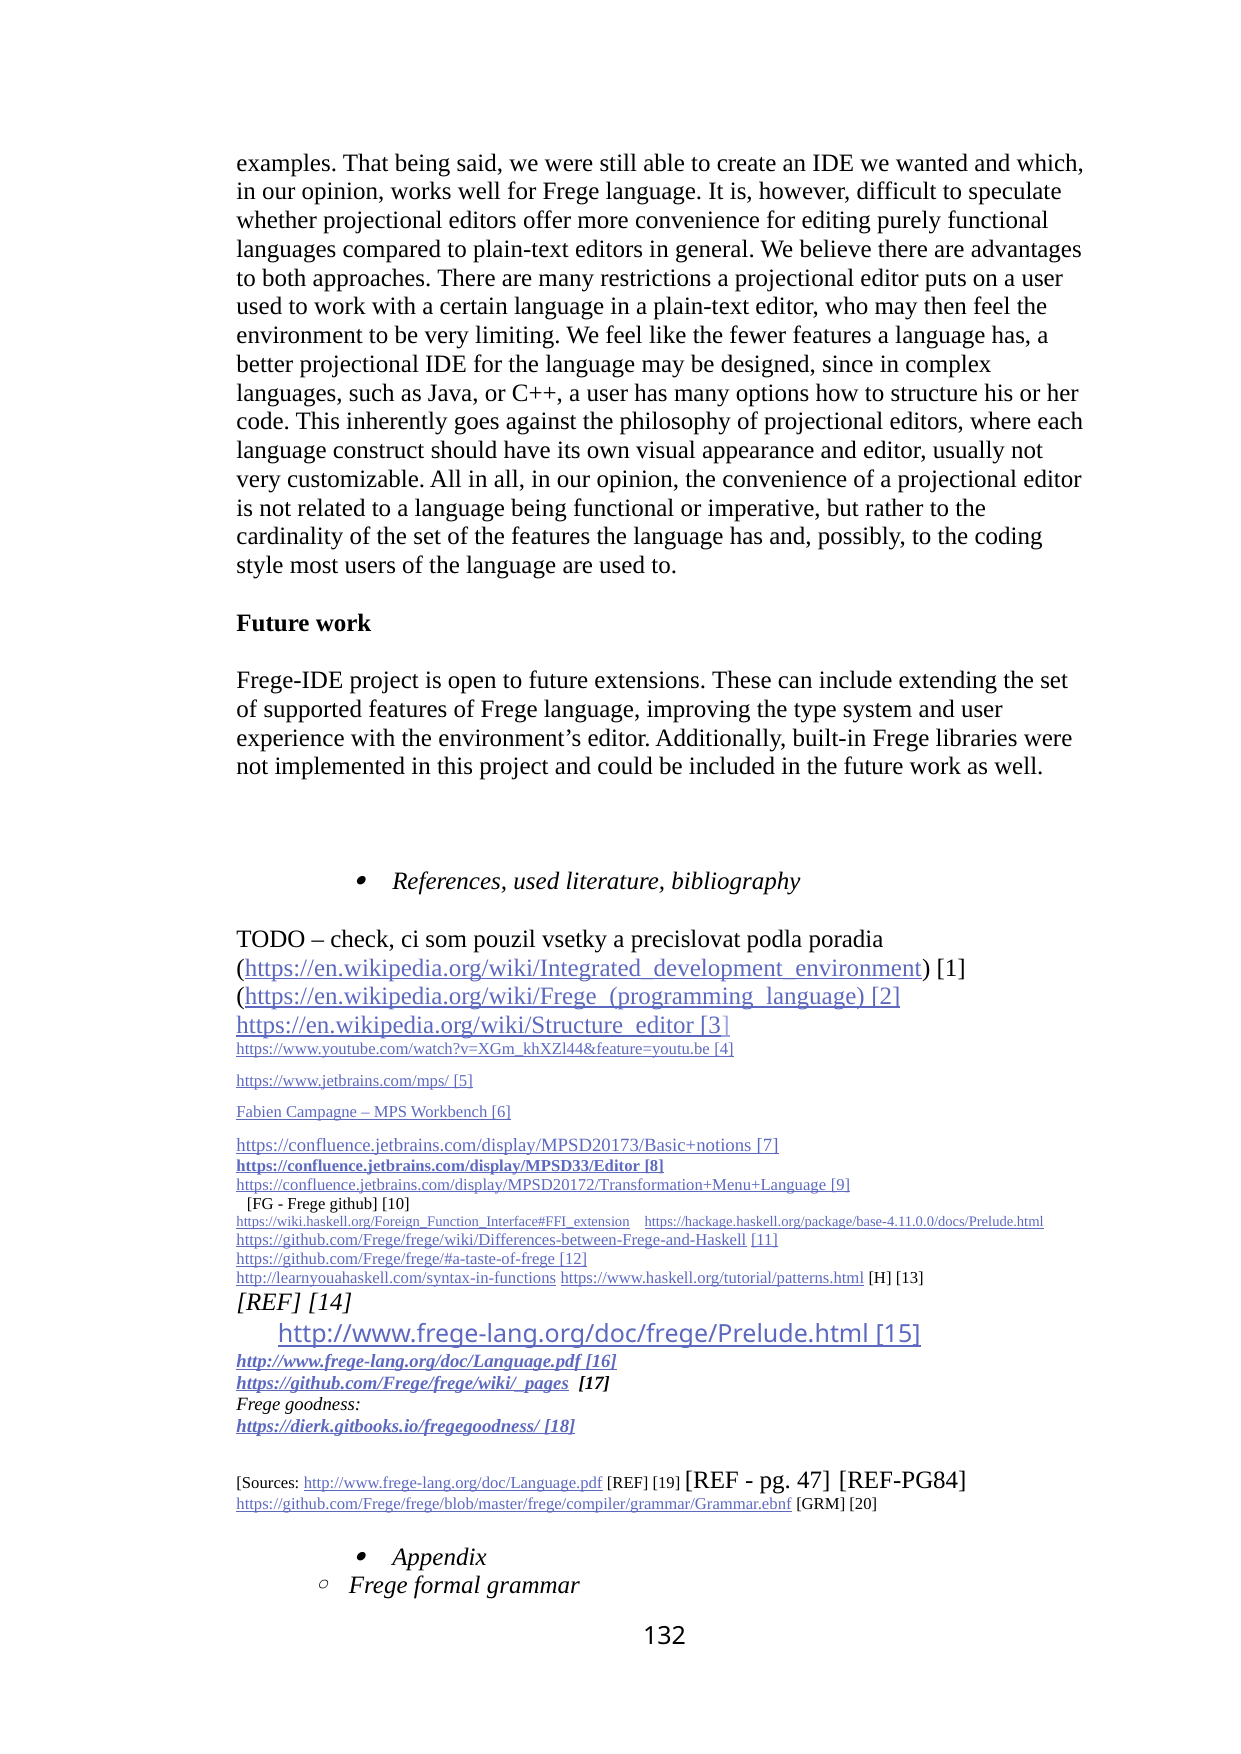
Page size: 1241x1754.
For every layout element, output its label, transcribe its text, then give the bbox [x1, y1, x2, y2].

text [Sources: http://www.frege-lang.org/doc/Language.pdf [REF] [19] [REF - pg. 47] [REF-PG84] [236, 1465, 1092, 1494]
text [REF] [14] [236, 1287, 1092, 1316]
text TODO – check, ci som pouzil vsetky a precislovat podla poradia [236, 924, 1092, 953]
text http://www.frege-lang.org/doc/Language.pdf [16] [236, 1350, 1092, 1372]
text https://github.com/Frege/frege/blob/master/frege/compiler/grammar/Grammar.ebnf [GRM] [20] [236, 1494, 1092, 1513]
text https://github.com/Frege/frege/wiki/Differences-between-Frege-and-Haskell [11] [236, 1230, 1092, 1249]
text [FG - Frege github] [10] [236, 1194, 1092, 1213]
text Future work [236, 608, 1092, 636]
text Frege goodness: [236, 1393, 1092, 1415]
text https://github.com/Frege/frege/wiki/_pages [17] [236, 1372, 1092, 1393]
text http://www.frege-lang.org/doc/frege/Prelude.html [15] [236, 1316, 1092, 1350]
text http://learnyouahaskell.com/syntax-in-functions https://www.haskell.org/tutorial/patterns.html [H] [13] [236, 1268, 1092, 1287]
text Frege-IDE project is open to future extensions. These can include extending the set of supported features of Frege language, improving the type system and user experience with the environment’s editor. Additionally, built-in Frege libraries were not implemented in this project and could be included in the future work as well. [236, 665, 1092, 780]
list Appendix [354, 1542, 1092, 1571]
text https://dierk.gitbooks.io/fregegoodness/ [18] [236, 1415, 1092, 1436]
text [236, 148, 1092, 579]
text https://github.com/Frege/frege/#a-taste-of-frege [12] [236, 1249, 1092, 1268]
text https://www.jetbrains.com/mps/ [5] [236, 1071, 1092, 1090]
text https://confluence.jetbrains.com/display/MPSD33/Editor [8] [236, 1156, 1092, 1175]
list References, used literature, bibliography [354, 866, 1092, 895]
text (https://en.wikipedia.org/wiki/Integrated_development_environment) [1] [236, 953, 1092, 981]
text https://www.youtube.com/watch?v=XGm_khXZl44&feature=youtu.be [4] [236, 1039, 1092, 1058]
text https://confluence.jetbrains.com/display/MPSD20172/Transformation+Menu+Language [9] [236, 1175, 1092, 1194]
text Fabien Campagne – MPS Workbench [6] [236, 1102, 1092, 1121]
text https://wiki.haskell.org/Foreign_Function_Interface#FFI_extension https://hackage.haskell.org/package/base-4.11.0.0/docs/Prelude.html [236, 1213, 1092, 1230]
text (https://en.wikipedia.org/wiki/Frege_(programming_language) [2] [236, 981, 1092, 1010]
list Frege formal grammar [311, 1571, 1092, 1599]
text https://confluence.jetbrains.com/display/MPSD20173/Basic+notions [7] [236, 1134, 1092, 1156]
text https://en.wikipedia.org/wiki/Structure_editor [3] [236, 1010, 1092, 1039]
